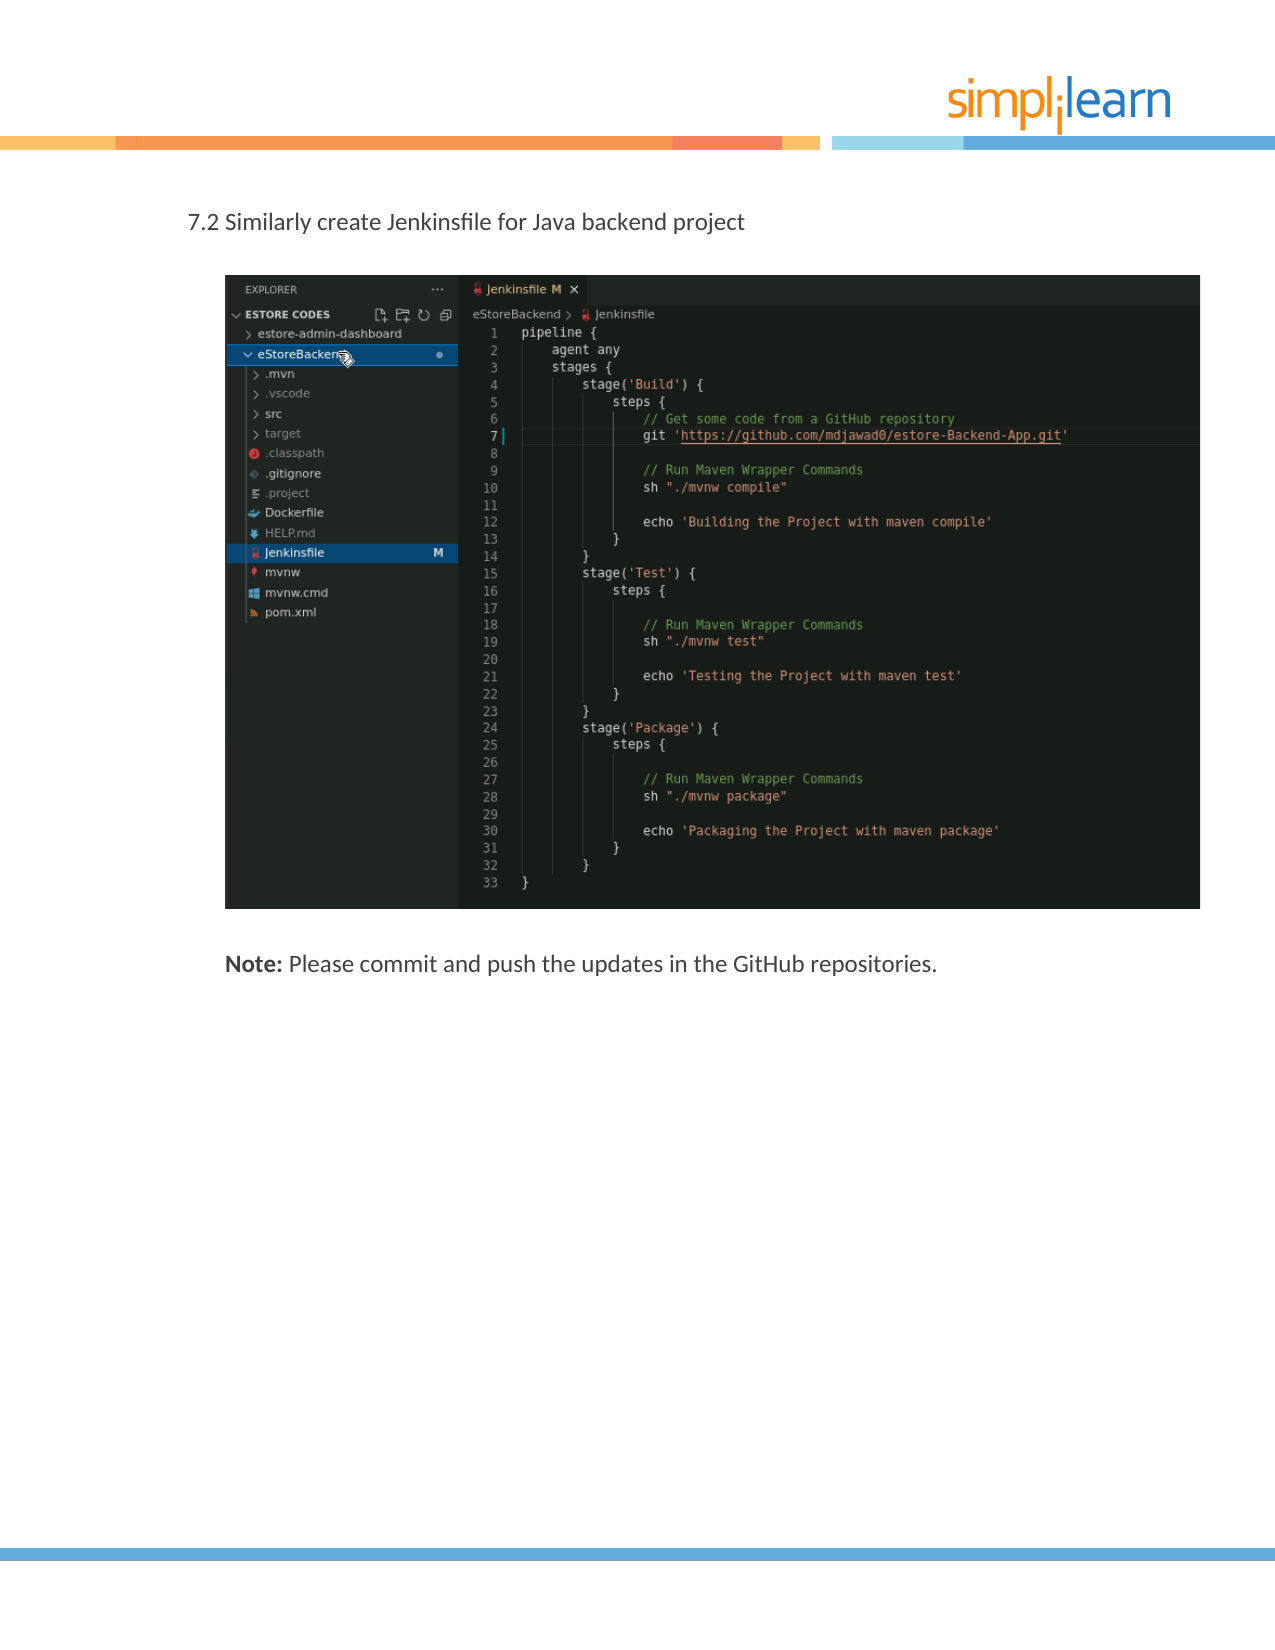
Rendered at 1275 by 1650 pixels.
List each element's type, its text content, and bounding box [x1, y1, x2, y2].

list Similarly create Jenkinsfile for Java backend project [187, 206, 1125, 236]
picture [0, 76, 1275, 150]
picture [225, 275, 1200, 909]
list Note: Please commit and push the updates in the GitHub repositories. [225, 948, 1125, 978]
picture [0, 1548, 1275, 1562]
